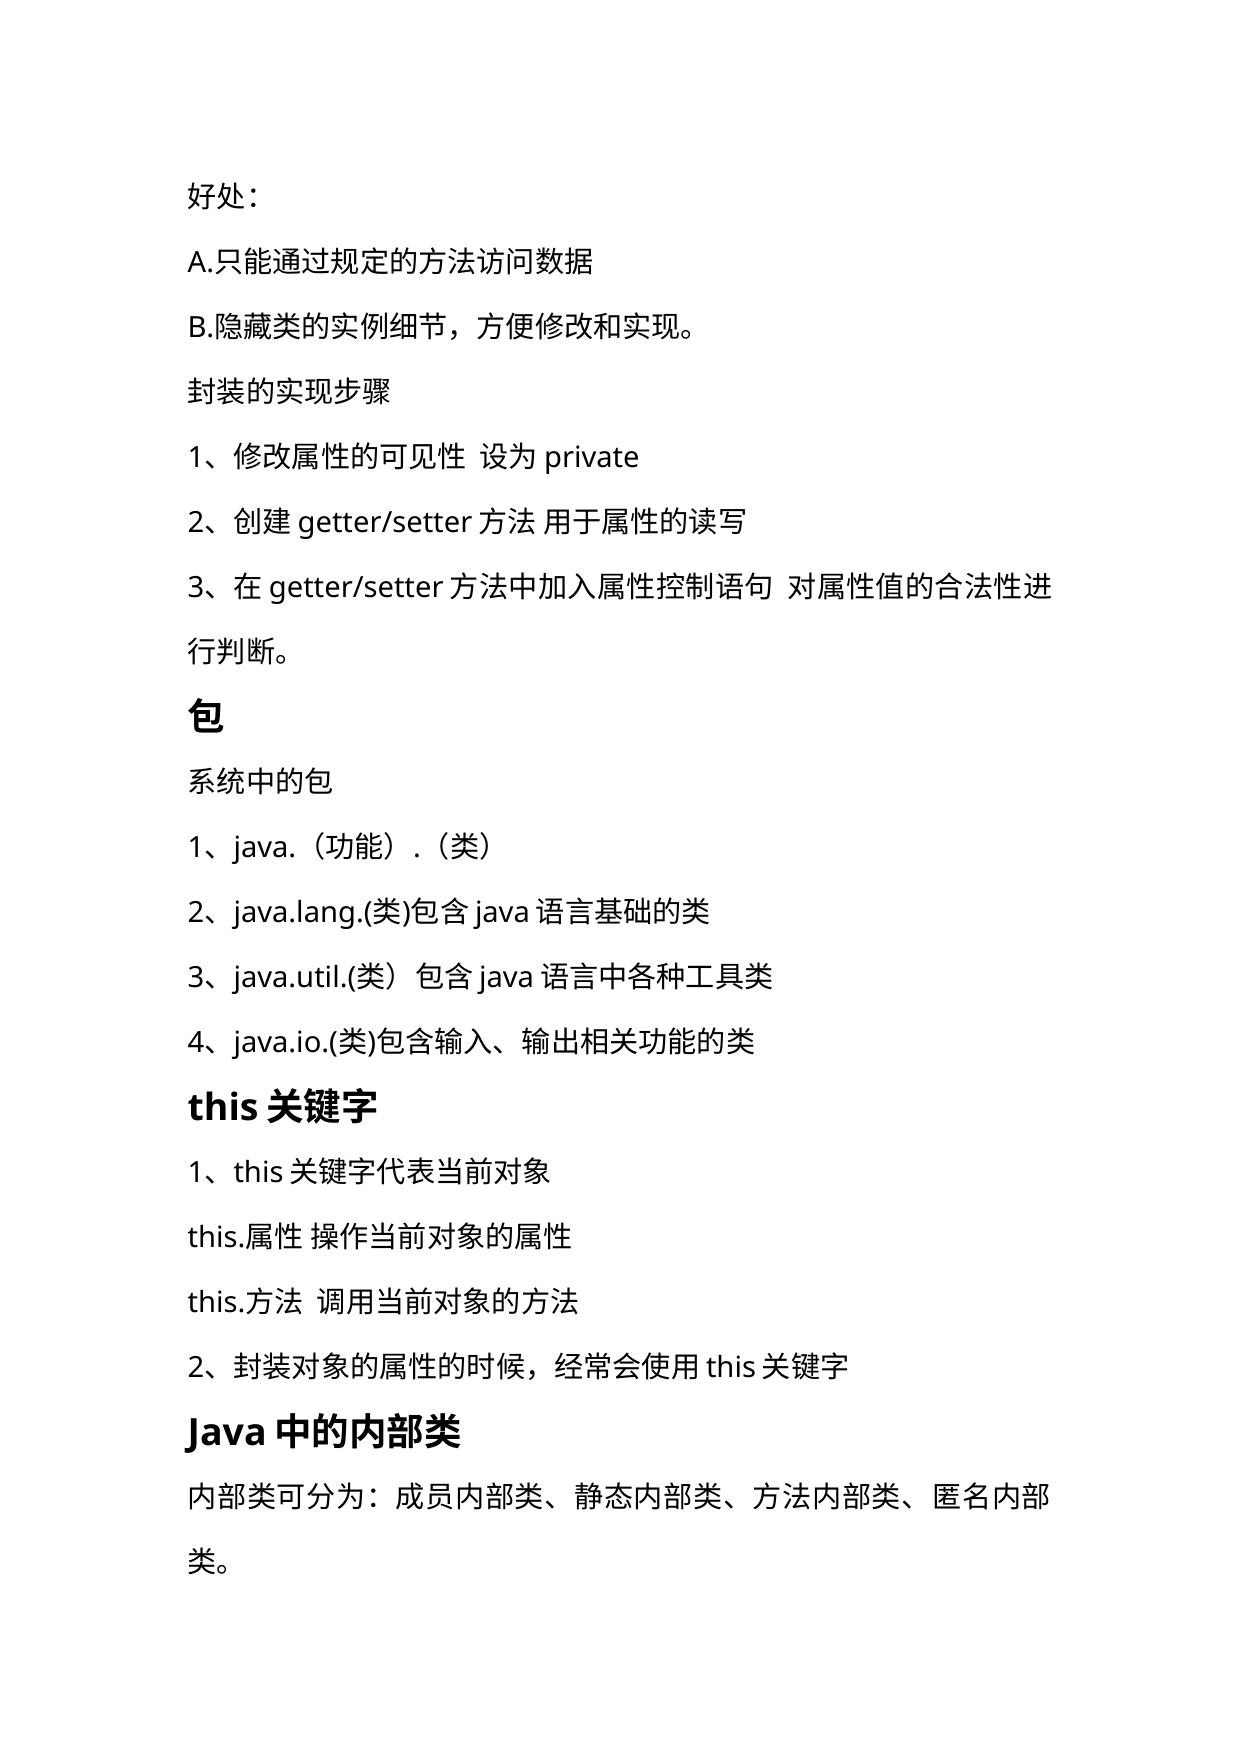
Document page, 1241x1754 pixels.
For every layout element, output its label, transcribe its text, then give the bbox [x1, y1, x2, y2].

list java.util.(类）包含java语言中各种工具类 [187, 942, 1053, 1007]
list 内部类可分为：成员内部类、静态内部类、方法内部类、匿名内部类。 [187, 1462, 1053, 1592]
list 创建getter/setter方法 用于属性的读写 [187, 487, 1053, 552]
list java.（功能）.（类） [187, 812, 1053, 877]
list 只能通过规定的方法访问数据 [187, 227, 1053, 292]
list 隐藏类的实例细节，方便修改和实现。 [187, 292, 1053, 357]
list this关键字 [187, 1072, 1053, 1137]
list java.lang.(类)包含java语言基础的类 [187, 877, 1053, 942]
list this.属性 操作当前对象的属性 [187, 1202, 1053, 1267]
list 封装对象的属性的时候，经常会使用this关键字 [187, 1332, 1053, 1397]
list java.io.(类)包含输入、输出相关功能的类 [187, 1007, 1053, 1072]
list 系统中的包 [187, 747, 1053, 812]
text 好处： [187, 162, 1053, 227]
list 修改属性的可见性 设为private [187, 422, 1053, 487]
list 包 [187, 682, 1053, 747]
list this.方法 调用当前对象的方法 [187, 1267, 1053, 1332]
list this关键字代表当前对象 [187, 1137, 1053, 1202]
list 在getter/setter方法中加入属性控制语句 对属性值的合法性进行判断。 [187, 552, 1053, 682]
list Java中的内部类 [187, 1397, 1053, 1462]
list 封装的实现步骤 [187, 357, 1053, 422]
